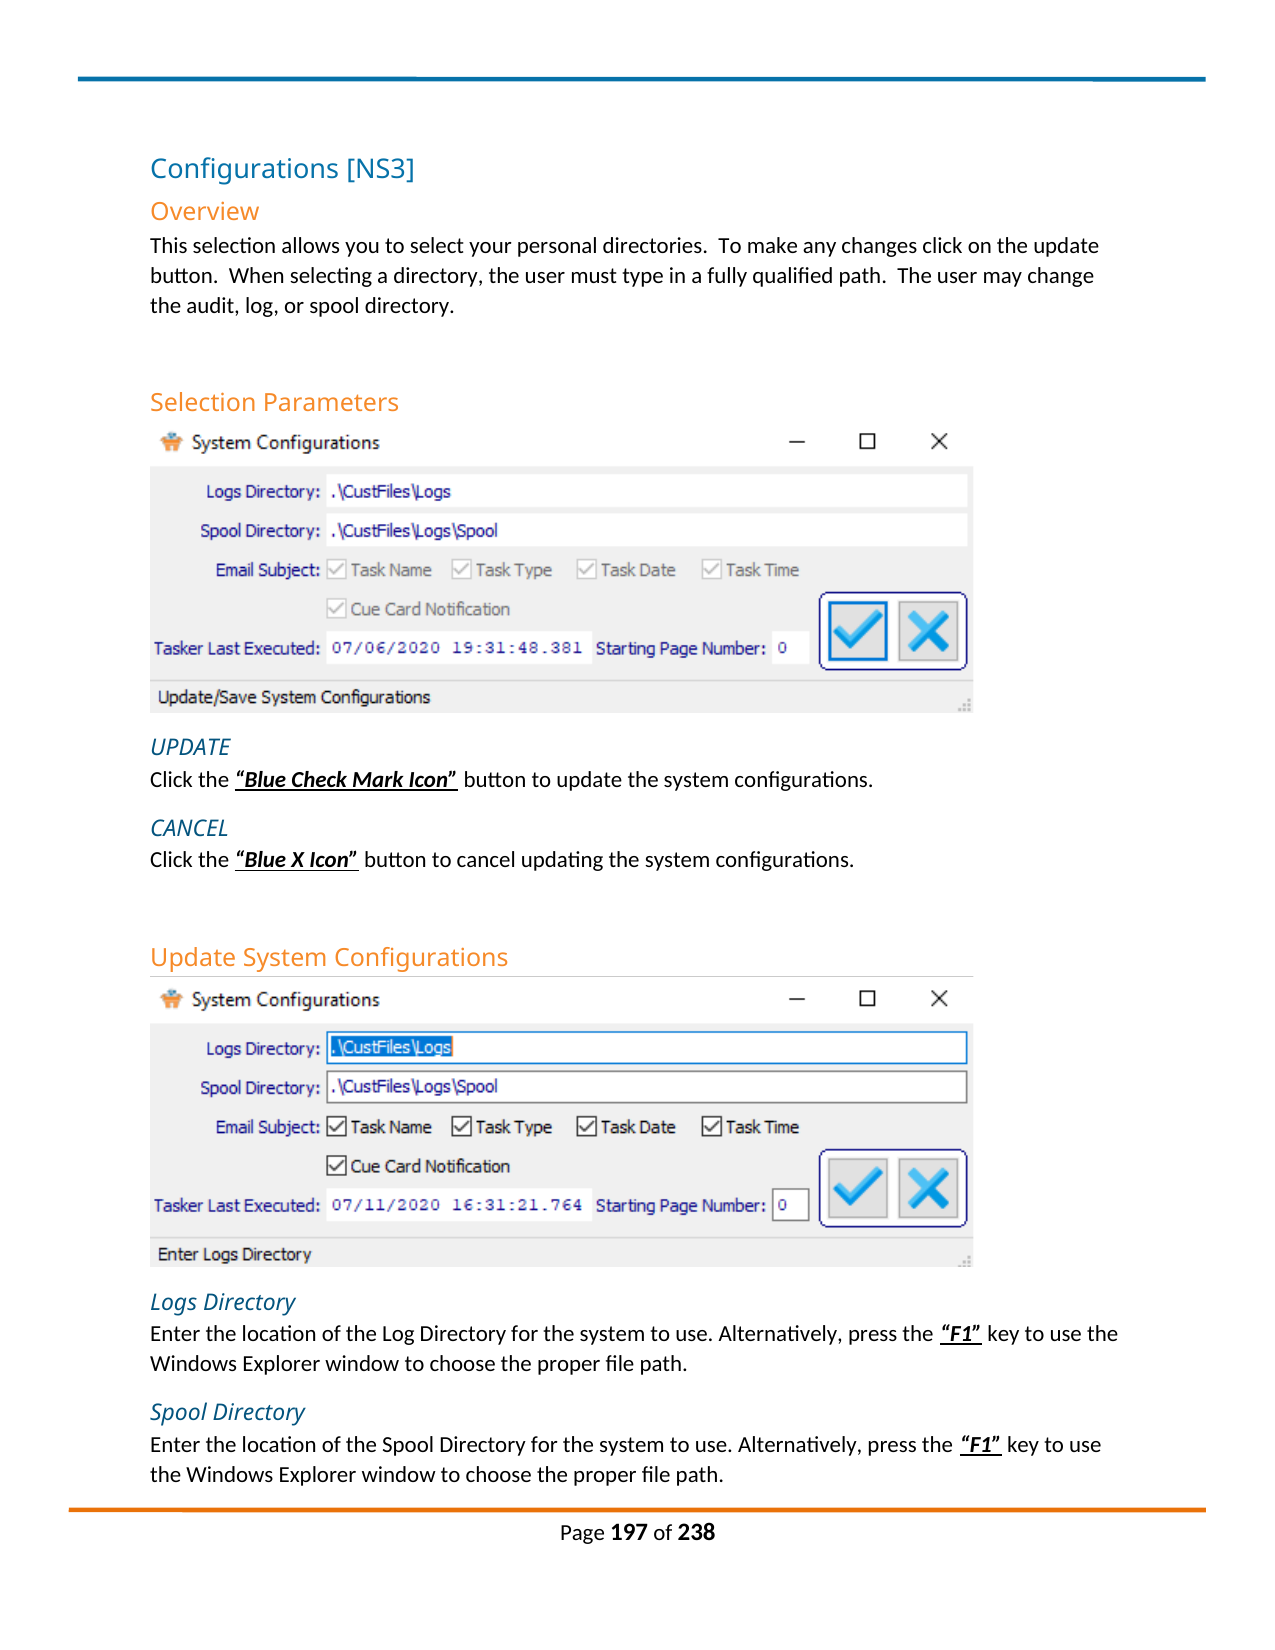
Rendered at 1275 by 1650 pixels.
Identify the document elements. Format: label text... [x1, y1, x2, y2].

subtitle Configurations [NS3] [150, 150, 1125, 187]
picture [150, 976, 974, 1267]
text Enter the location of the Spool Directory for the system to use. Alternatively, press the “F1” key to use the Windows Explorer window to choose the proper file path. [150, 1430, 1125, 1488]
subtitle UPDATE [150, 731, 1125, 762]
picture [150, 421, 974, 713]
subtitle Selection Parameters [150, 385, 1125, 419]
text This selection allows you to select your personal directories. To make any changes click on the update button. When selecting a directory, the user must type in a fully qualified path. The user may change the audit, log, or spool directory. [150, 231, 1125, 319]
subtitle Spool Directory [150, 1396, 1125, 1428]
subtitle Overview [150, 194, 1125, 228]
subtitle Logs Directory [150, 1286, 1125, 1317]
subtitle CANCEL [150, 812, 1125, 843]
text Enter the location of the Log Directory for the system to use. Alternatively, press the “F1” key to use the Windows Explorer window to choose the proper file path. [150, 1319, 1125, 1377]
subtitle Update System Configurations [150, 939, 1125, 973]
text Click the “Blue Check Mark Icon” button to update the system configurations. [150, 765, 1125, 793]
text Click the “Blue X Icon” button to cancel updating the system configurations. [150, 846, 1125, 873]
